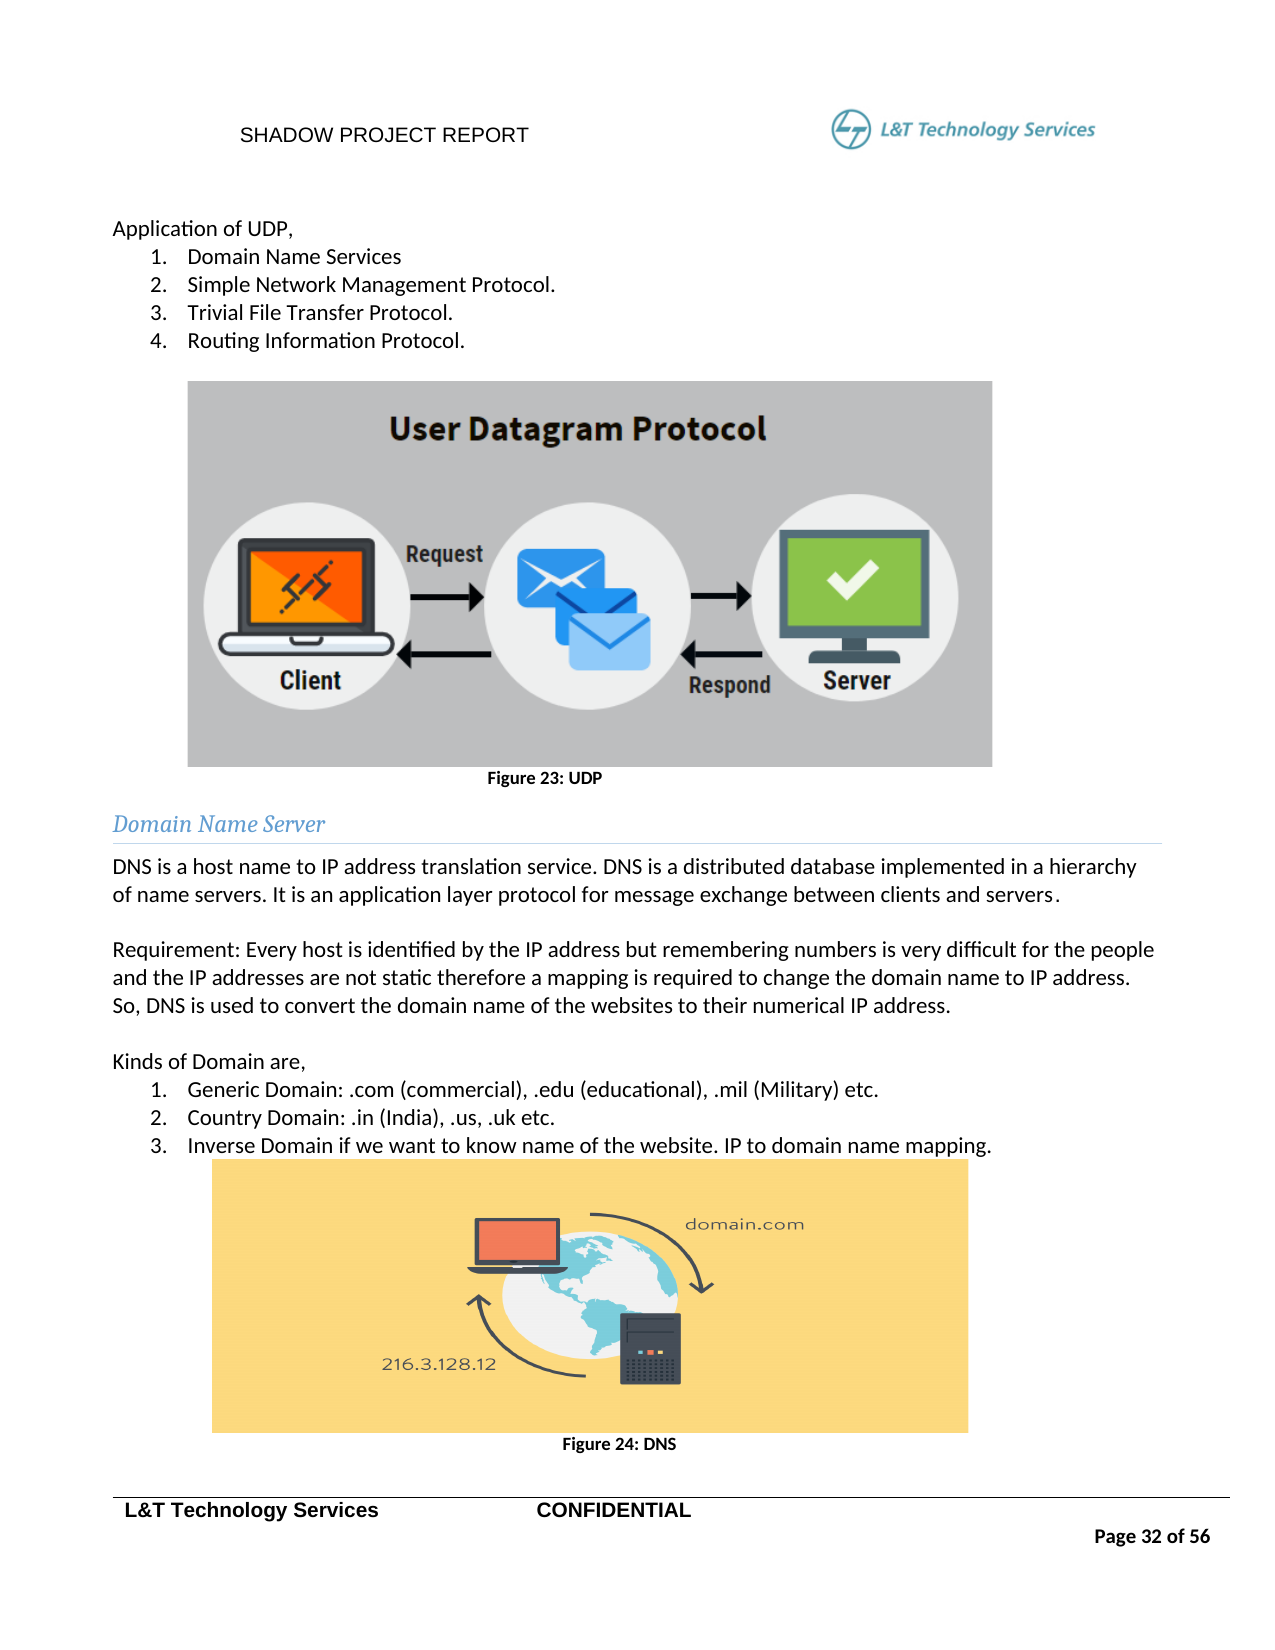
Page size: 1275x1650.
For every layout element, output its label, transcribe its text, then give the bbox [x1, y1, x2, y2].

picture [187, 381, 993, 767]
text Requirement: Every host is identified by the IP address but remembering numbers is very difficult for the people and the IP addresses are not static therefore a mapping is required to change the domain name to IP address. So, DNS is used to convert the domain name of the websites to their numerical IP address. [112, 935, 1162, 1019]
subtitle Domain Name Server [112, 810, 1162, 844]
list Inverse Domain if we want to know name of the website. IP to domain name mapping. [150, 1131, 1162, 1159]
text DNS is a host name to IP address translation service. DNS is a distributed database implemented in a hierarchy of name servers. It is an application layer protocol for message exchange between clients and servers. [112, 852, 1162, 908]
list Country Domain: .in (India), .us, .uk etc. [150, 1103, 1162, 1131]
picture [829, 98, 1097, 162]
picture [212, 1159, 969, 1433]
text Kinds of Domain are, [112, 1047, 1162, 1075]
list Simple Network Management Protocol. [150, 270, 1162, 298]
list Trivial File Transfer Protocol. [150, 298, 1162, 326]
list Routing Information Protocol. [150, 326, 1162, 354]
list Domain Name Services [150, 242, 1162, 270]
list Generic Domain: .com (commercial), .edu (educational), .mil (Military) etc. [150, 1075, 1162, 1103]
text Application of UDP, [112, 214, 1162, 242]
